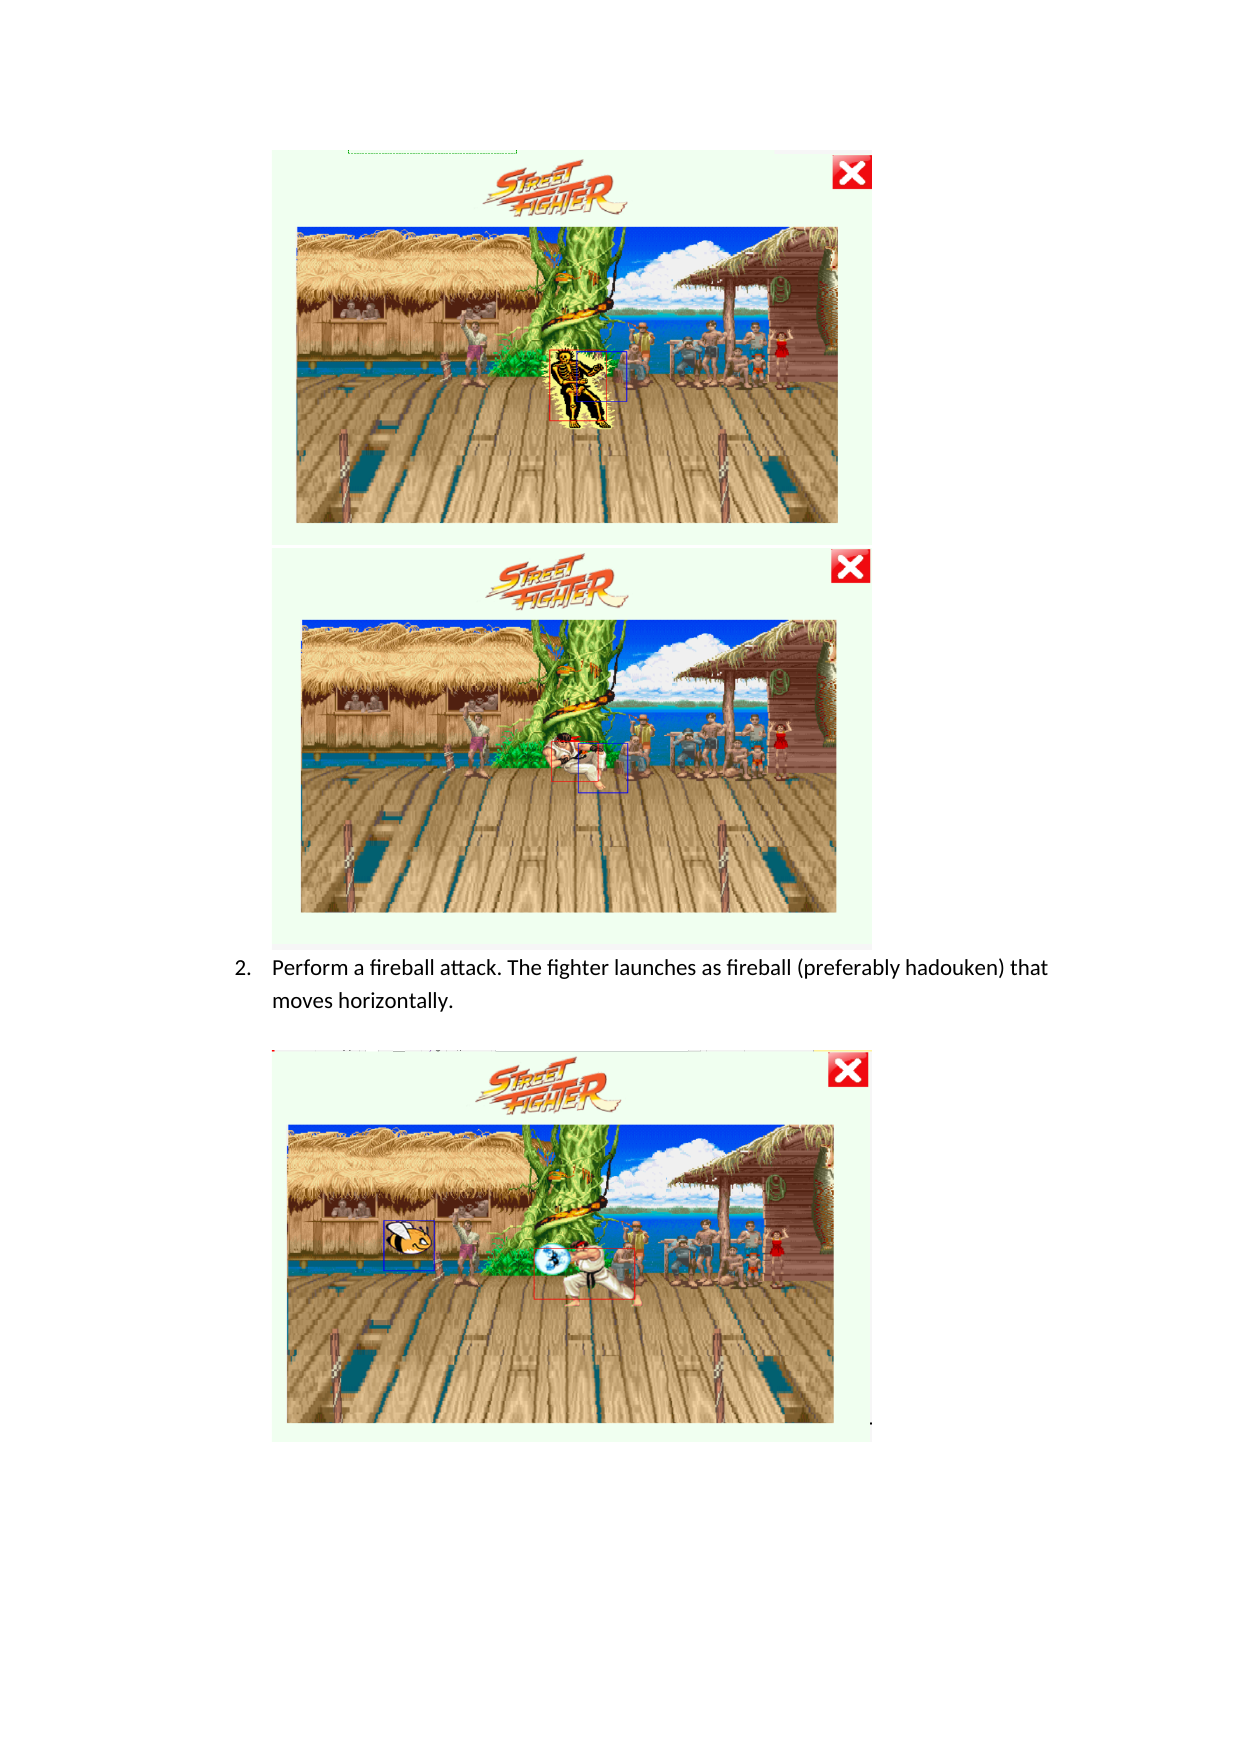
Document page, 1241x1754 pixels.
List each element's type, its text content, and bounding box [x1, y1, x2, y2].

picture [271, 1050, 872, 1442]
list Perform a fireball attack. The fighter launches as fireball (preferably hadouken) that moves horizontally. [234, 953, 1090, 1014]
picture [271, 150, 872, 545]
picture [271, 548, 872, 950]
